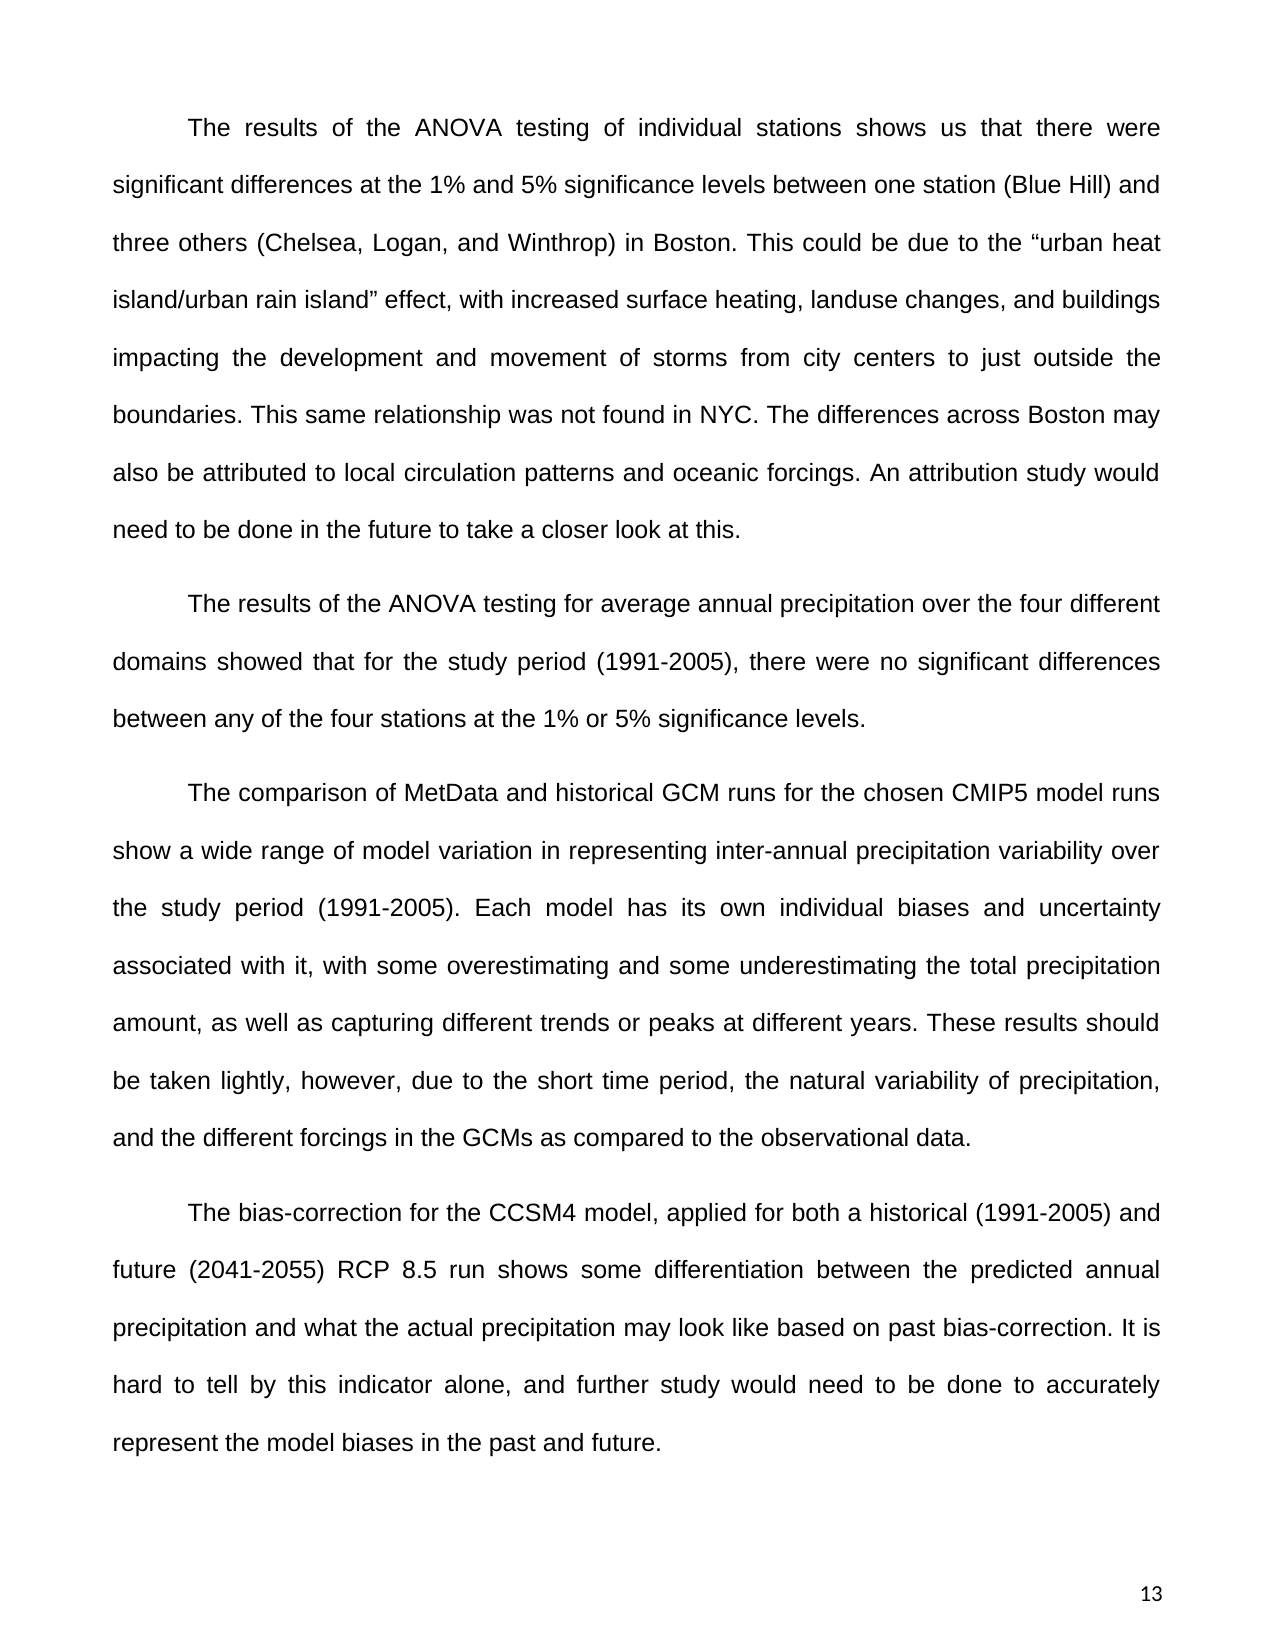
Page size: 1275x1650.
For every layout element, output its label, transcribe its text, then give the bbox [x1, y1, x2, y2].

text The comparison of MetData and historical GCM runs for the chosen CMIP5 model runs show a wide range of model variation in representing inter-annual precipitation variability over the study period (1991-2005). Each model has its own individual biases and uncertainty associated with it, with some overestimating and some underestimating the total precipitation amount, as well as capturing different trends or peaks at different years. These results should be taken lightly, however, due to the short time period, the natural variability of precipitation, and the different forcings in the GCMs as compared to the observational data. [112, 778, 1162, 1152]
text The results of the ANOVA testing for average annual precipitation over the four different domains showed that for the study period (1991-2005), there were no significant differences between any of the four stations at the 1% or 5% significance levels. [112, 589, 1162, 733]
text The results of the ANOVA testing of individual stations shows us that there were significant differences at the 1% and 5% significance levels between one station (Blue Hill) and three others (Chelsea, Logan, and Winthrop) in Boston. This could be due to the “urban heat island/urban rain island” effect, with increased surface heating, landuse changes, and buildings impacting the development and movement of storms from city centers to just outside the boundaries. This same relationship was not found in NYC. The differences across Boston may also be attributed to local circulation patterns and oceanic forcings. An attribution study would need to be done in the future to take a closer look at this. [112, 112, 1162, 544]
text The bias-correction for the CCSM4 model, applied for both a historical (1991-2005) and future (2041-2055) RCP 8.5 run shows some differentiation between the predicted annual precipitation and what the actual precipitation may look like based on past bias-correction. It is hard to tell by this indicator alone, and further study would need to be done to accurately represent the model biases in the past and future. [112, 1197, 1162, 1456]
